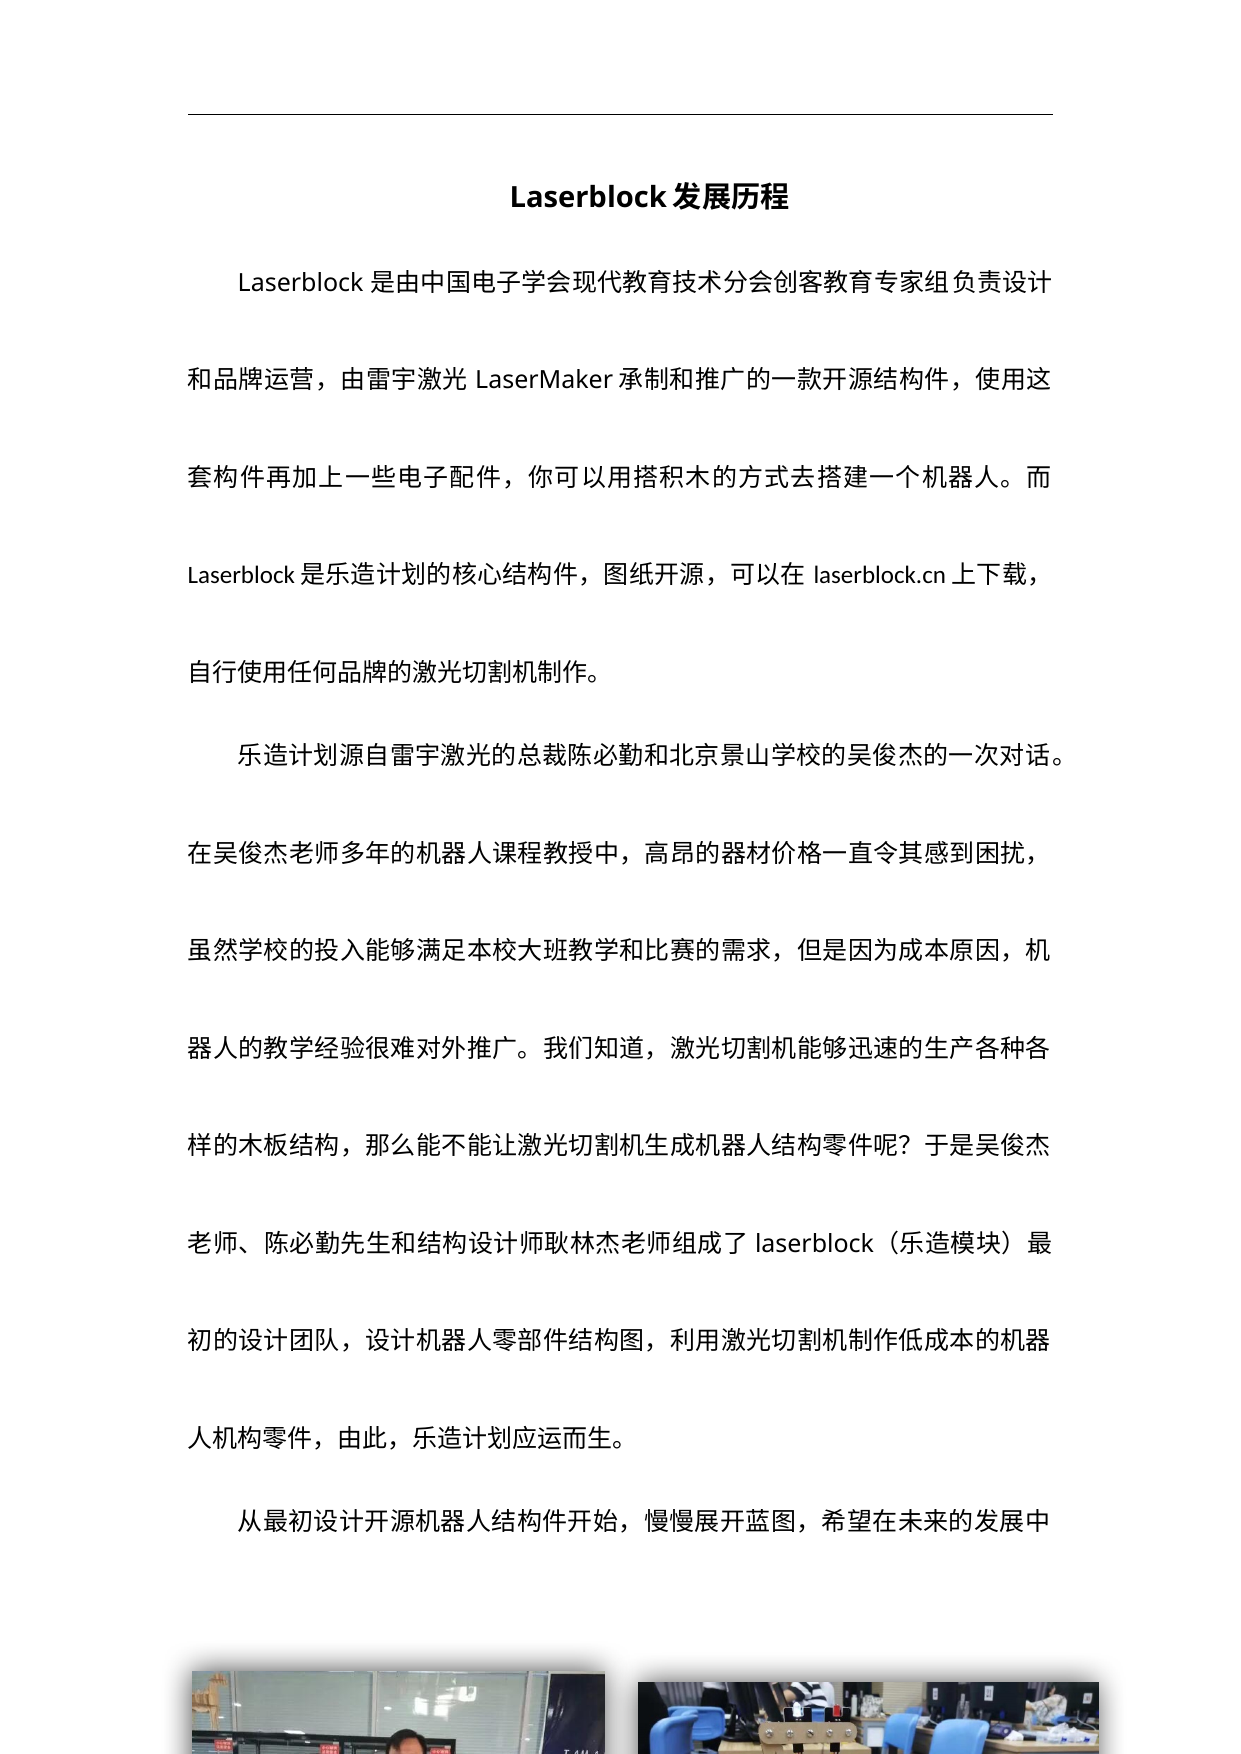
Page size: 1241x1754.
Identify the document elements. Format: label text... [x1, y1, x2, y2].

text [187, 1487, 1053, 1552]
picture [638, 1682, 1099, 1754]
text Laserblock发展历程 [187, 162, 1053, 227]
text Laserblock 是由中国电子学会现代教育技术分会创客教育专家组负责设计和品牌运营，由雷宇激光 LaserMaker承制和推广的一款开源结构件，使用这套构件再加上一些电子配件，你可以用搭积木的方式去搭建一个机器人。而Laserblock是乐造计划的核心结构件，图纸开源，可以在laserblock.cn上下载，自行使用任何品牌的激光切割机制作。 [187, 248, 1053, 703]
text 乐造计划源自雷宇激光的总裁陈必勤和北京景山学校的吴俊杰的一次对话。在吴俊杰老师多年的机器人课程教授中，高昂的器材价格一直令其感到困扰，虽然学校的投入能够满足本校大班教学和比赛的需求，但是因为成本原因，机器人的教学经验很难对外推广。我们知道，激光切割机能够迅速的生产各种各样的木板结构，那么能不能让激光切割机生成机器人结构零件呢？于是吴俊杰老师、陈必勤先生和结构设计师耿林杰老师组成了laserblock（乐造模块）最初的设计团队，设计机器人零部件结构图，利用激光切割机制作低成本的机器人机构零件，由此，乐造计划应运而生。 [187, 721, 1053, 1469]
picture [192, 1671, 605, 1754]
